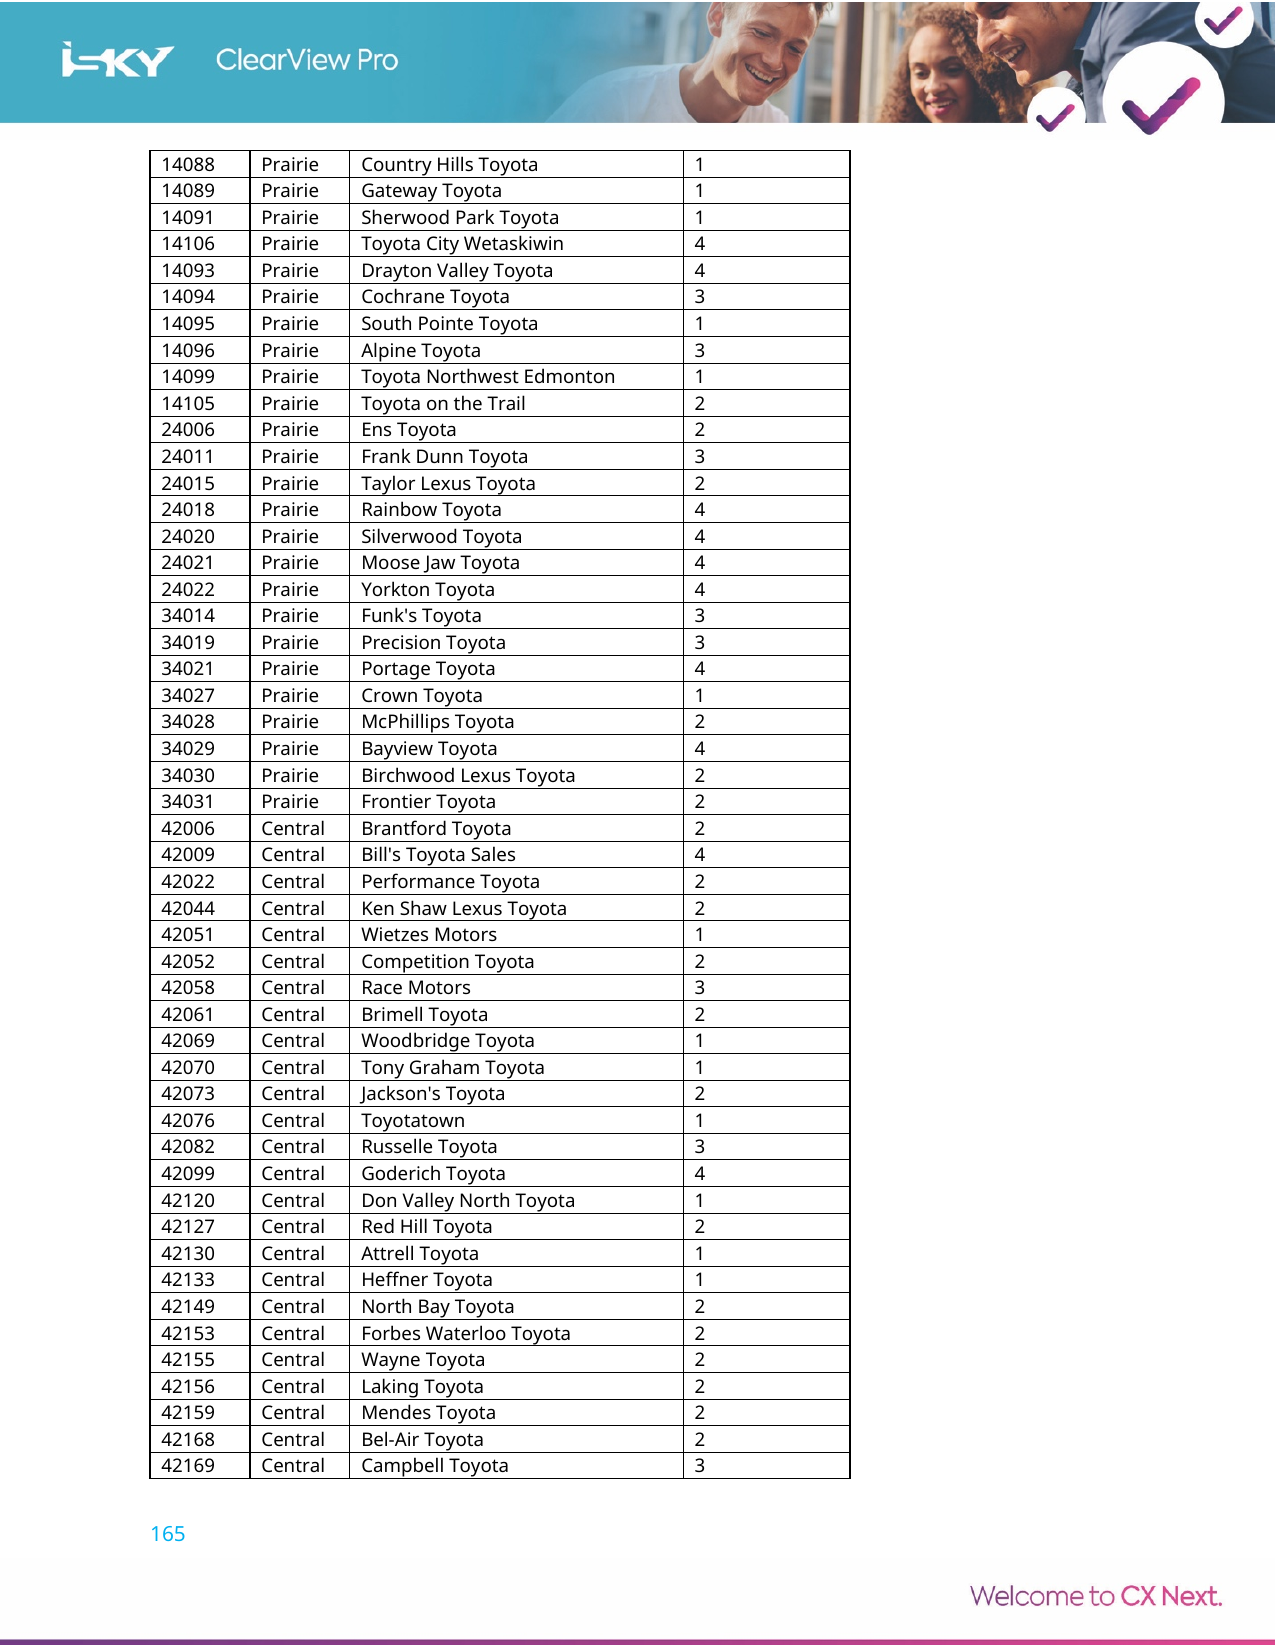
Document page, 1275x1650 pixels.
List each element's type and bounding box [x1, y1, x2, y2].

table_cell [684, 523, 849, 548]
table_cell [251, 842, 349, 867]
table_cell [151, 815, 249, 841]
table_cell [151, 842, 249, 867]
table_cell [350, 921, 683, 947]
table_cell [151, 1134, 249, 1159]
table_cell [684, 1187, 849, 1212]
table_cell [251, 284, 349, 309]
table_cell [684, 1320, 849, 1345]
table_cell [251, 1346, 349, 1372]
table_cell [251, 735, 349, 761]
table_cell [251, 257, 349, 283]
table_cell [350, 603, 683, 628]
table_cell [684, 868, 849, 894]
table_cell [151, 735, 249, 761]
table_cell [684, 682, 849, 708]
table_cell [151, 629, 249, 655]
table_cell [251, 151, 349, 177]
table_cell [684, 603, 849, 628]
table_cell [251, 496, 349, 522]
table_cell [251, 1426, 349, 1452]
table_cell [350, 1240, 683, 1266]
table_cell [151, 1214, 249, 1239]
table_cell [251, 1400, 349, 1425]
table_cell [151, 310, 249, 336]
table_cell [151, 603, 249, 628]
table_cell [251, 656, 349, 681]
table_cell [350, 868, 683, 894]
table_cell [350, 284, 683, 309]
picture [0, 2, 1275, 140]
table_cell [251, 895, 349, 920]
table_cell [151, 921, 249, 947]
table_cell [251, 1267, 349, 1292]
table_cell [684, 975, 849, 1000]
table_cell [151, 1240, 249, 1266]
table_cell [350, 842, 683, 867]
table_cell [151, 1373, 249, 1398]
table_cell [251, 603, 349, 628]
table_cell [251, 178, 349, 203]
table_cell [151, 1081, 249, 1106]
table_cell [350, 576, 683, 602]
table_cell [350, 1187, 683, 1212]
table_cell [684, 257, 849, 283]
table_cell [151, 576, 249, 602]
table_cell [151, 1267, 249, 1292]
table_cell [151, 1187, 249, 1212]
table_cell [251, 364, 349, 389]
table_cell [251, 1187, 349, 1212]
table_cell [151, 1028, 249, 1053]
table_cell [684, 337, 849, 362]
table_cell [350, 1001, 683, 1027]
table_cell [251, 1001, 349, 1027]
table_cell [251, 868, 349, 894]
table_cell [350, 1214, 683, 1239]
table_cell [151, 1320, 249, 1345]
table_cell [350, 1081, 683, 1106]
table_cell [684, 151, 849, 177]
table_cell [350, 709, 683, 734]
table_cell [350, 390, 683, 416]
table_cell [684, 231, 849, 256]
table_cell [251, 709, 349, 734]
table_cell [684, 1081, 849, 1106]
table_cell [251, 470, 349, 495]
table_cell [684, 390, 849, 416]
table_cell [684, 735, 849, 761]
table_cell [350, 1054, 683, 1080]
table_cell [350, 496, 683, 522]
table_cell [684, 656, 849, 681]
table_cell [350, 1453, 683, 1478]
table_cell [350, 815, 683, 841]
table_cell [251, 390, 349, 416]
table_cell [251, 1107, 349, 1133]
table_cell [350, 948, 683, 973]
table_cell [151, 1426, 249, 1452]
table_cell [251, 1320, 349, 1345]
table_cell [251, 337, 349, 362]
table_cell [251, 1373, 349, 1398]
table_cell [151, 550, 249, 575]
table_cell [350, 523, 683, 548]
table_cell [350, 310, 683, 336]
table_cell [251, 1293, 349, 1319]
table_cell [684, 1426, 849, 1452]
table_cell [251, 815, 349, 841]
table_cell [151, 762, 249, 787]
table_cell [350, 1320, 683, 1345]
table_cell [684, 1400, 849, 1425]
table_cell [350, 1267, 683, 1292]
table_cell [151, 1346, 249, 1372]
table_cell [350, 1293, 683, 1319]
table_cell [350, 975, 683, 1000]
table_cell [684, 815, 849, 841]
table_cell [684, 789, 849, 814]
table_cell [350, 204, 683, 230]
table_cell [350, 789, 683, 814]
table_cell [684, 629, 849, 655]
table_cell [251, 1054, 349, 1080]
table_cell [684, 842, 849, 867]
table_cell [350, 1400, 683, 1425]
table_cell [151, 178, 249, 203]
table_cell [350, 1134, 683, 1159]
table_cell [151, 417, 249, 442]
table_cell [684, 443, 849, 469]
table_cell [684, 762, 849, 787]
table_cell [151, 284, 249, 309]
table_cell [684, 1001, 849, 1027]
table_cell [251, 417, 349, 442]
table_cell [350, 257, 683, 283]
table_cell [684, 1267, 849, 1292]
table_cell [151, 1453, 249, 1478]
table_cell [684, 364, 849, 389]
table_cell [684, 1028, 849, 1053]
picture [0, 1558, 1275, 1645]
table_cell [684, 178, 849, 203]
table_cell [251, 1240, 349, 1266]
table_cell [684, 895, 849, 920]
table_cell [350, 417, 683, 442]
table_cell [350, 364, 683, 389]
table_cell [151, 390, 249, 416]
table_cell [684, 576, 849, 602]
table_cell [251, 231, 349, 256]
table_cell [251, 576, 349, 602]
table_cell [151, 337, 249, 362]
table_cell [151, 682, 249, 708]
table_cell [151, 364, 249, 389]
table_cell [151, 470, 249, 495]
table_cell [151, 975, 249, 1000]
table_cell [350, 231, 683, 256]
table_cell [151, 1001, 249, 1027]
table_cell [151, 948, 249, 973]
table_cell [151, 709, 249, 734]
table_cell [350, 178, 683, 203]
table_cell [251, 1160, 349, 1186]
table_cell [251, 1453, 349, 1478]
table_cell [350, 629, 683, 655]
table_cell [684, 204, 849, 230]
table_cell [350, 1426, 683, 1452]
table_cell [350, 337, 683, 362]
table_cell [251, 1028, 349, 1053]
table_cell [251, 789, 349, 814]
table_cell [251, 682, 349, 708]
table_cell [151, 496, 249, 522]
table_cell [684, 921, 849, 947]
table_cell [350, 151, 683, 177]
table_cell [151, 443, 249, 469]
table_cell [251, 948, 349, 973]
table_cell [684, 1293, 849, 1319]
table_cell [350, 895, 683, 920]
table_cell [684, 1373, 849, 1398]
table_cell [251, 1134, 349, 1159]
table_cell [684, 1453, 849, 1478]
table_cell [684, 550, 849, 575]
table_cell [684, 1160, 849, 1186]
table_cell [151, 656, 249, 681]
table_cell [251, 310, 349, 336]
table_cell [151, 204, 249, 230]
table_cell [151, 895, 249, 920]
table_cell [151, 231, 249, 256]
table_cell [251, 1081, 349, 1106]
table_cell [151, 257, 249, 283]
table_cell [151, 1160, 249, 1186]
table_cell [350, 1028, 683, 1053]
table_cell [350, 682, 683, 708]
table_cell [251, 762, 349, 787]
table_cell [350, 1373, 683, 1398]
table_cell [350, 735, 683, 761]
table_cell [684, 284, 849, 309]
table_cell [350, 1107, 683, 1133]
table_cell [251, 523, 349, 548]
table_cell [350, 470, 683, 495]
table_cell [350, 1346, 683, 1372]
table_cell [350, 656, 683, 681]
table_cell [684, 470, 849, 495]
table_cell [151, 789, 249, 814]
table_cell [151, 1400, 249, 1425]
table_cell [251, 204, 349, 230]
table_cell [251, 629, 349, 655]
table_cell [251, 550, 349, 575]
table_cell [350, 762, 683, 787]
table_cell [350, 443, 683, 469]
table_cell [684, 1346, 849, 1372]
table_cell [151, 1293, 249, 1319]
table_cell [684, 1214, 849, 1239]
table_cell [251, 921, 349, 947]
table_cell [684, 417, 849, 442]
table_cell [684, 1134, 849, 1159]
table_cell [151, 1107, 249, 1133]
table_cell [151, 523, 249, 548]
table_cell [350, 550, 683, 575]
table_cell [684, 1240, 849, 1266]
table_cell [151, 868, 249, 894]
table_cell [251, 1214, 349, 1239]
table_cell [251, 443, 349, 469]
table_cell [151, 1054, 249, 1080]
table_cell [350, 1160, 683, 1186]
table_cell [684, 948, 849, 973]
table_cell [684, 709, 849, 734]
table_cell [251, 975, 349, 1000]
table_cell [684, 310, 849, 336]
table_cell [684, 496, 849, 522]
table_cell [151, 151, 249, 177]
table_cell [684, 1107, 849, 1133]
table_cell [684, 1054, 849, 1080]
